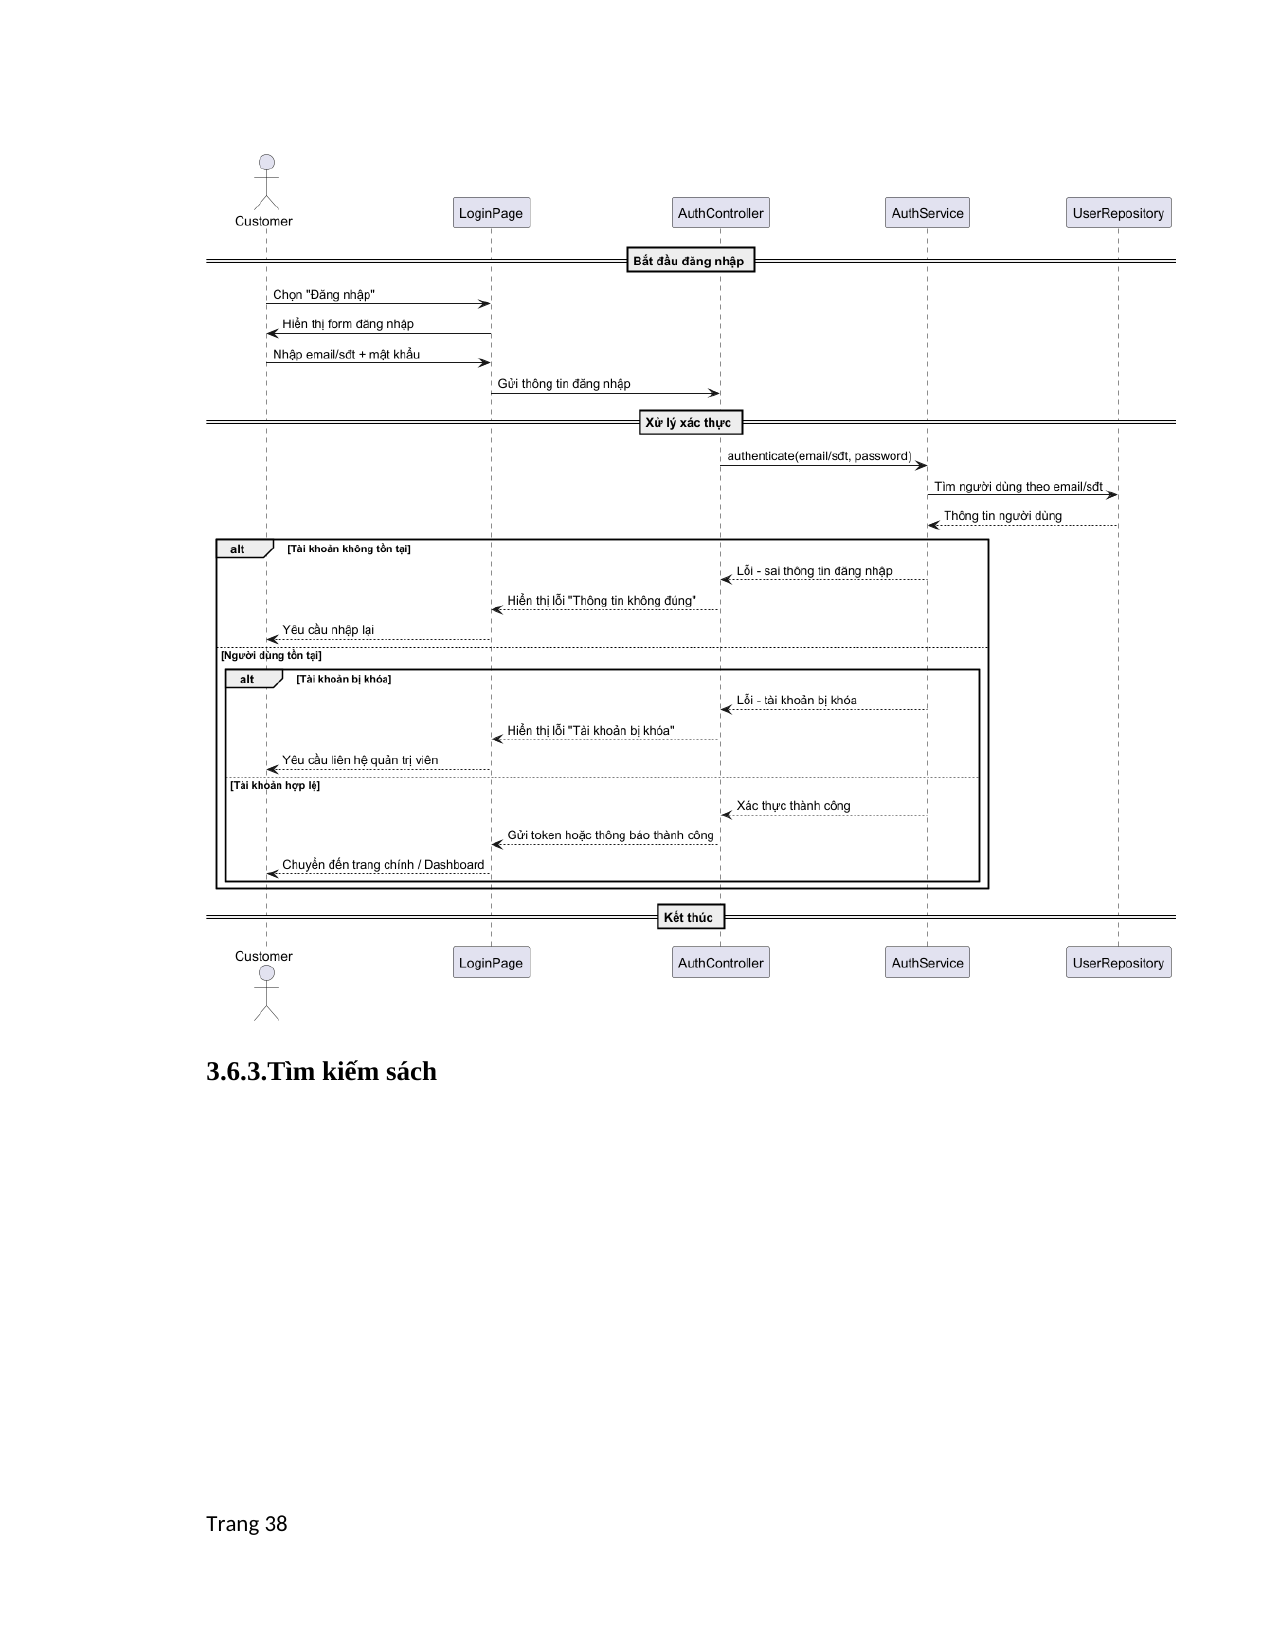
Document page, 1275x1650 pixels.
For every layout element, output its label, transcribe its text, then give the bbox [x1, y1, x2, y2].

picture [206, 150, 1180, 1025]
subtitle 3.6.3.Tìm kiếm sách [206, 1055, 1187, 1086]
